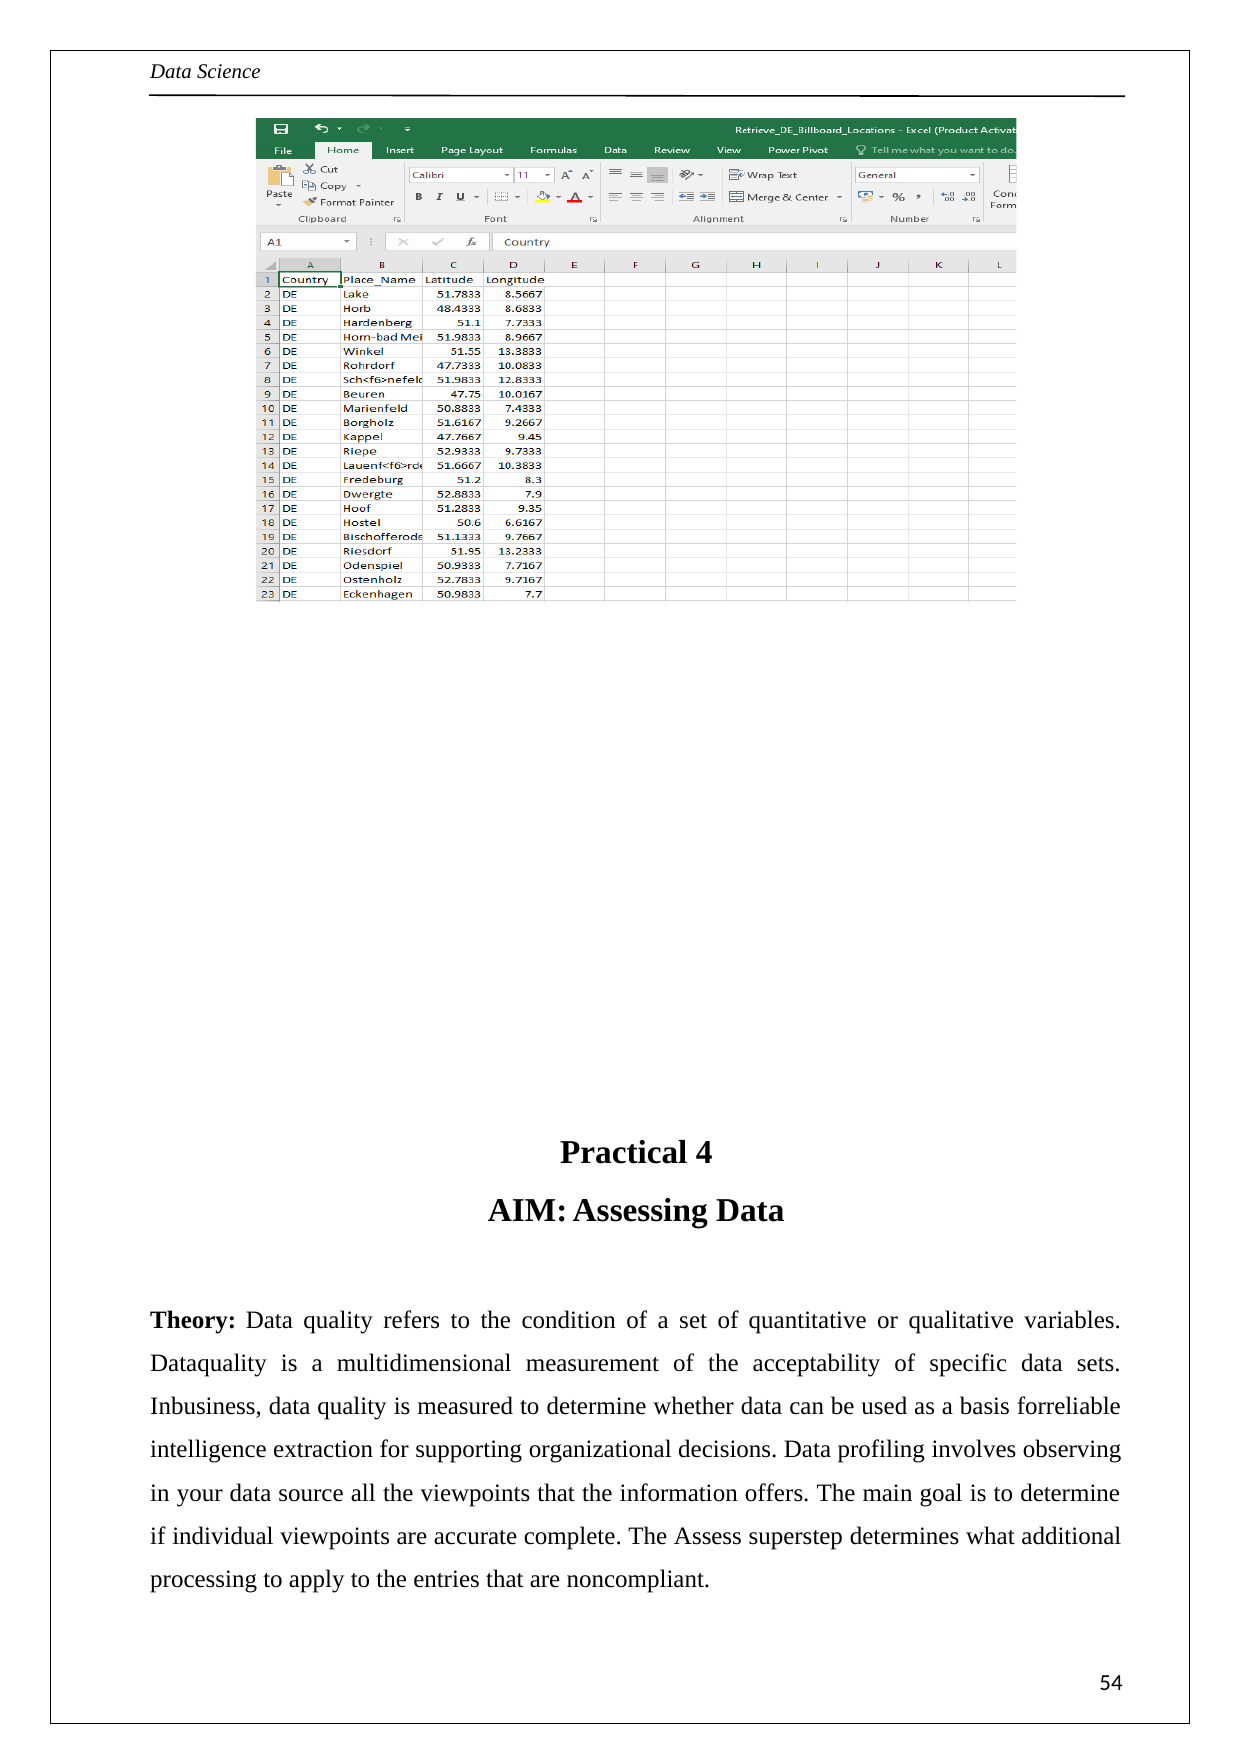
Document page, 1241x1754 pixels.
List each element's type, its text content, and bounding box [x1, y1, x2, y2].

picture [255, 118, 1017, 602]
text AIM: Assessing Data [150, 1190, 1122, 1228]
text Theory: Data quality refers to the condition of a set of quantitative or qualitative variables. Dataquality is a multidimensional measurement of the acceptability of specific data sets. Inbusiness, data quality is measured to determine whether data can be used as a basis forreliable intelligence extraction for supporting organizational decisions. Data profiling involves observing in your data source all the viewpoints that the information offers. The main goal is to determine if individual viewpoints are accurate complete. The Assess superstep determines what additional processing to apply to the entries that are noncompliant. [150, 1305, 1122, 1593]
text Practical 4 [150, 1133, 1122, 1171]
